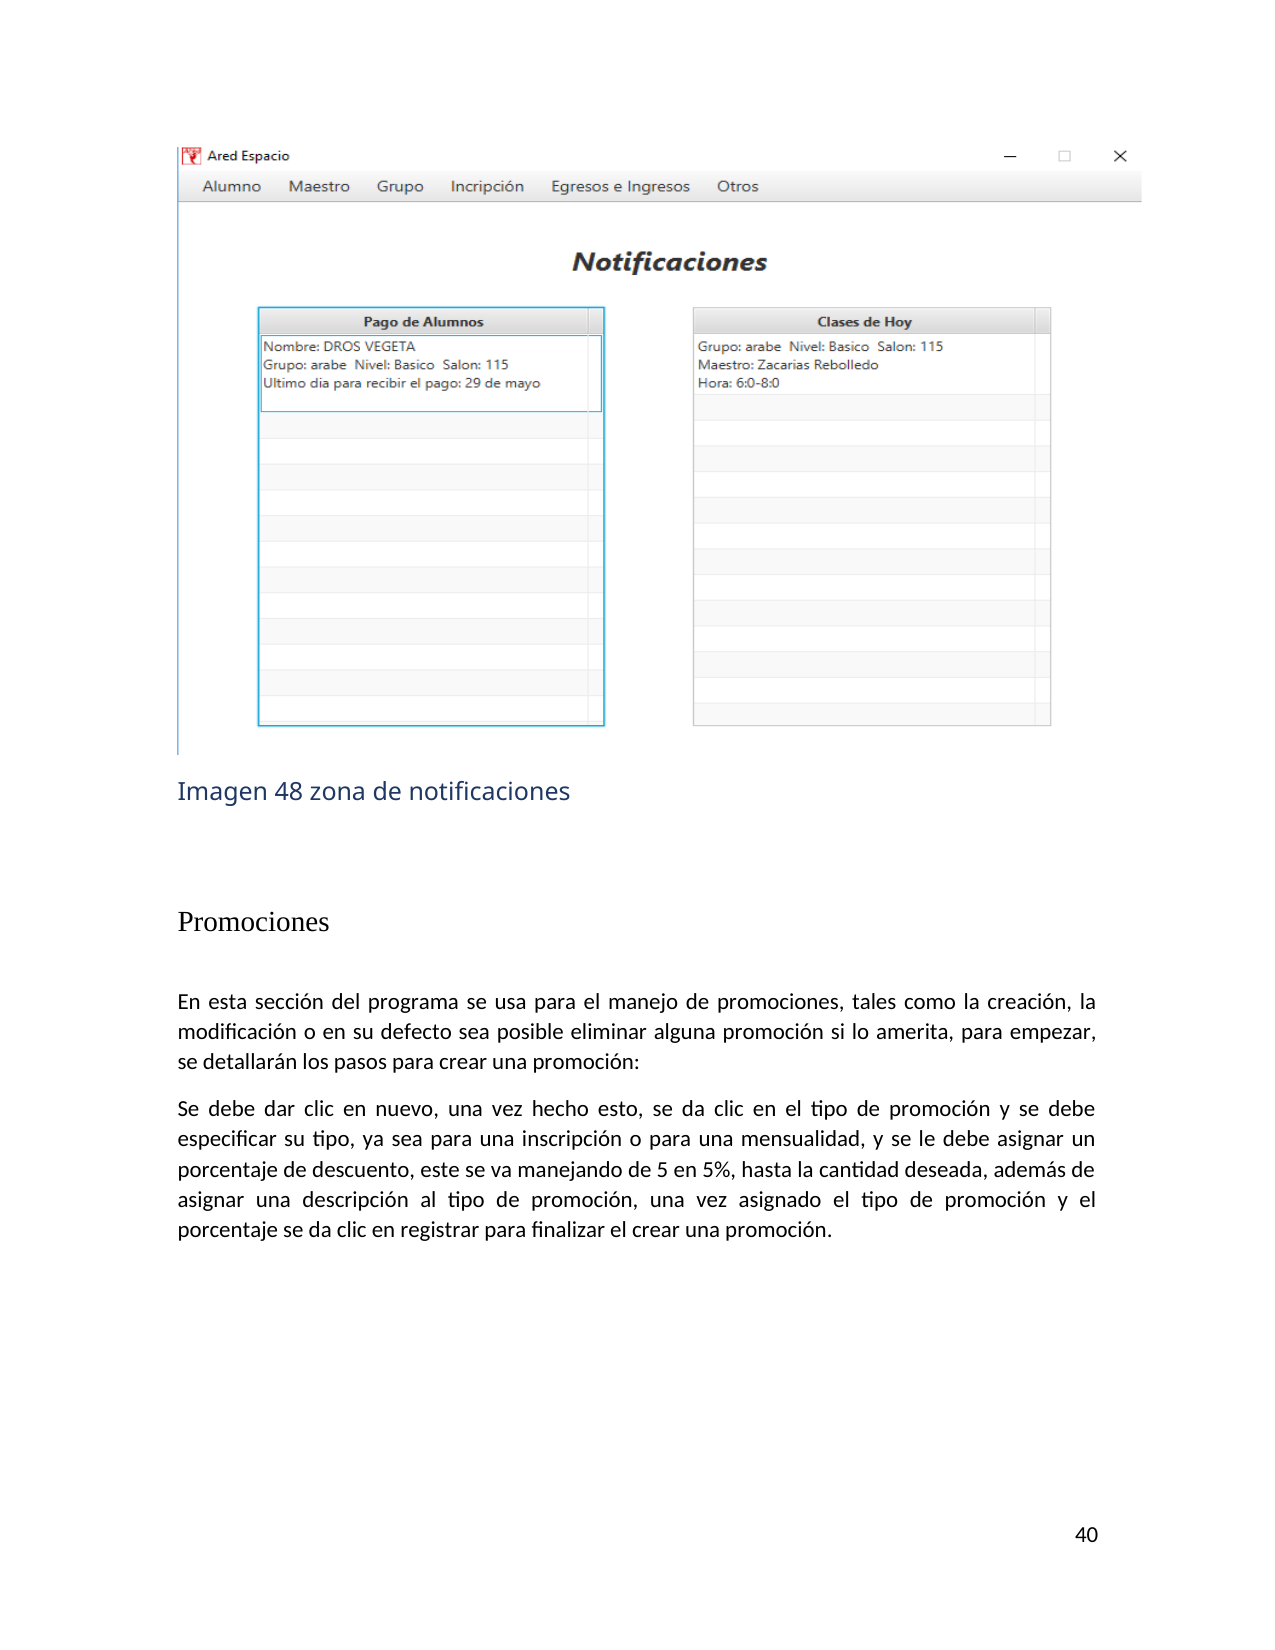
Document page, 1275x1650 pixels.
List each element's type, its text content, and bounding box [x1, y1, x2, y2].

subtitle Promociones [177, 904, 1098, 937]
picture [177, 147, 1142, 755]
subtitle Imagen 48 zona de notificaciones [177, 773, 1098, 807]
text Se debe dar clic en nuevo, una vez hecho esto, se da clic en el tipo de promoción y se debe especificar su tipo, ya sea para una inscripción o para una mensualidad, y se le debe asignar un porcentaje de descuento, este se va manejando de 5 en 5%, hasta la cantidad deseada, además de asignar una descripción al tipo de promoción, una vez asignado el tipo de promoción y el porcentaje se da clic en registrar para finalizar el crear una promoción. [177, 1094, 1098, 1243]
text En esta sección del programa se usa para el manejo de promociones, tales como la creación, la modificación o en su defecto sea posible eliminar alguna promoción si lo amerita, para empezar, se detallarán los pasos para crear una promoción: [177, 987, 1098, 1075]
